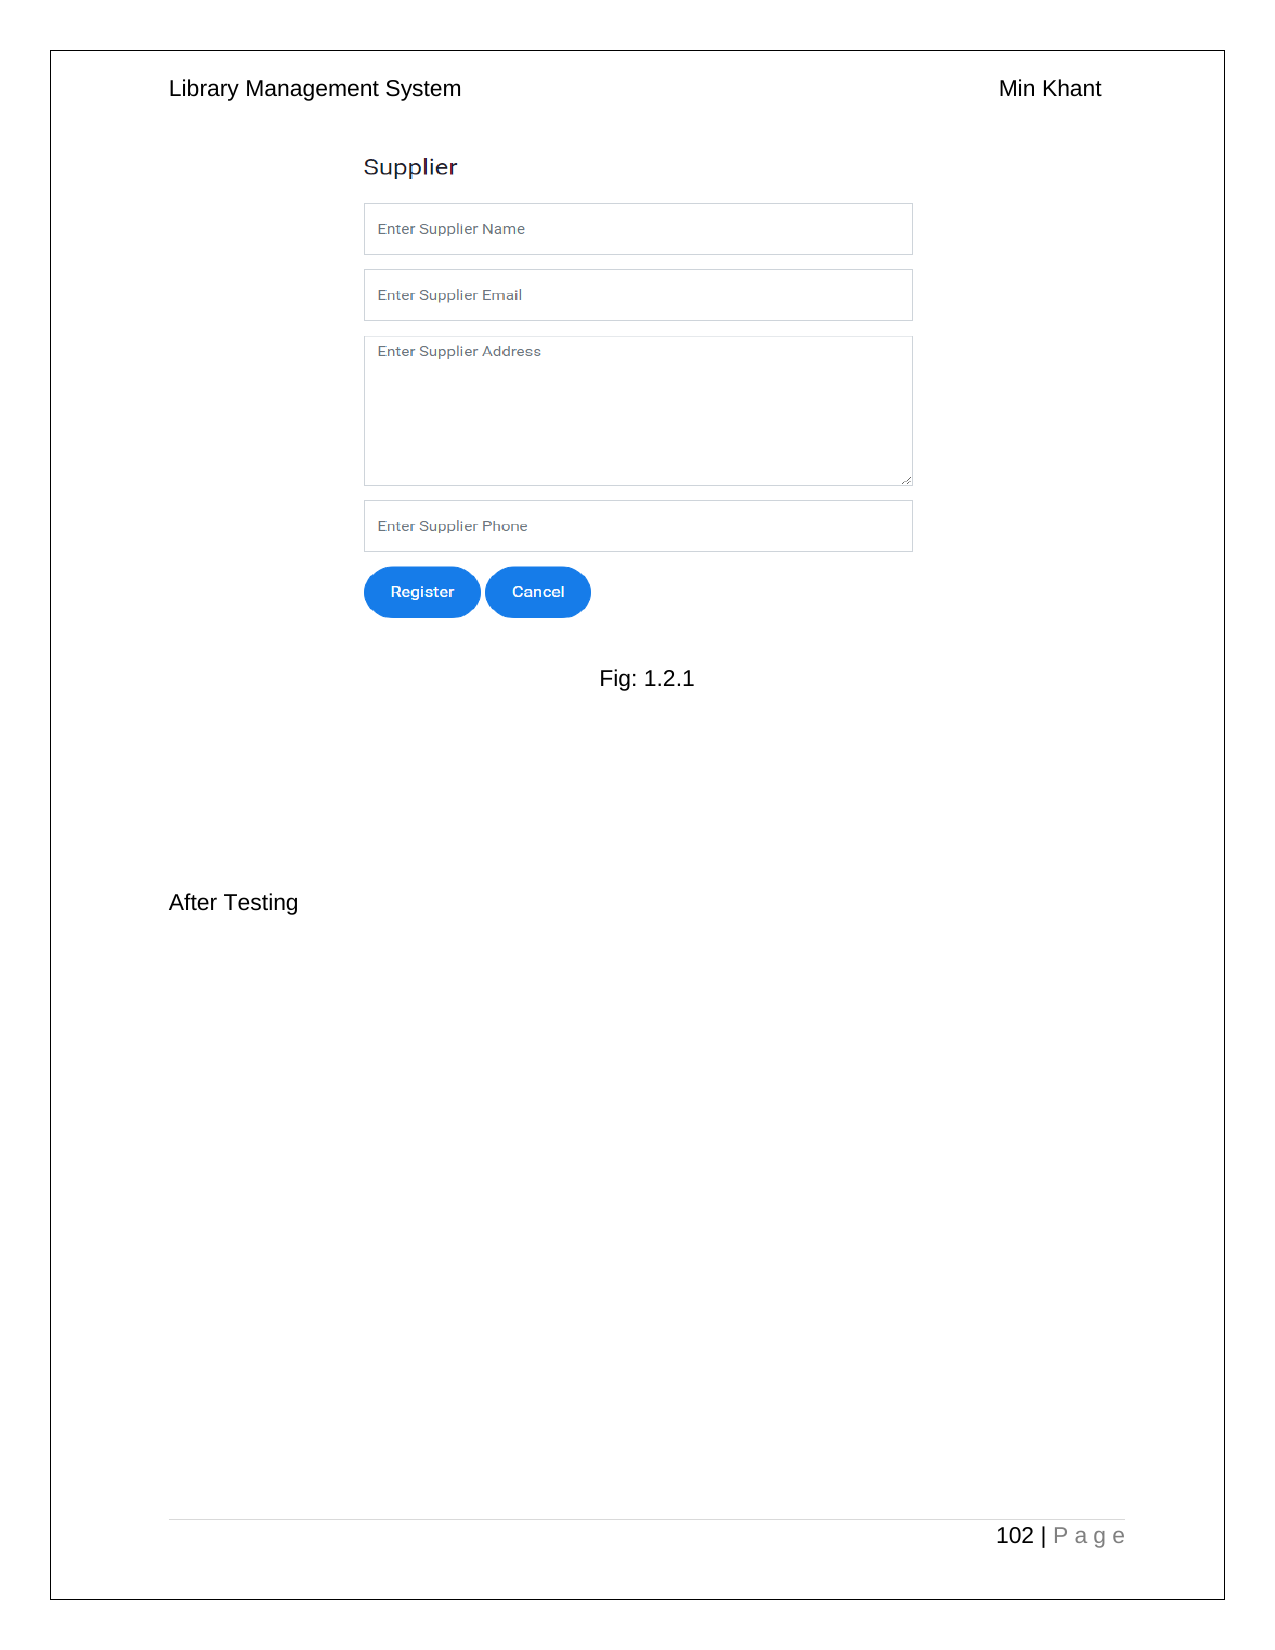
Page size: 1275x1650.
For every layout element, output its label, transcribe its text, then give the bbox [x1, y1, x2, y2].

text After Testing [169, 889, 1125, 916]
text Fig: 1.2.1 [169, 665, 1125, 691]
picture [296, 150, 998, 635]
